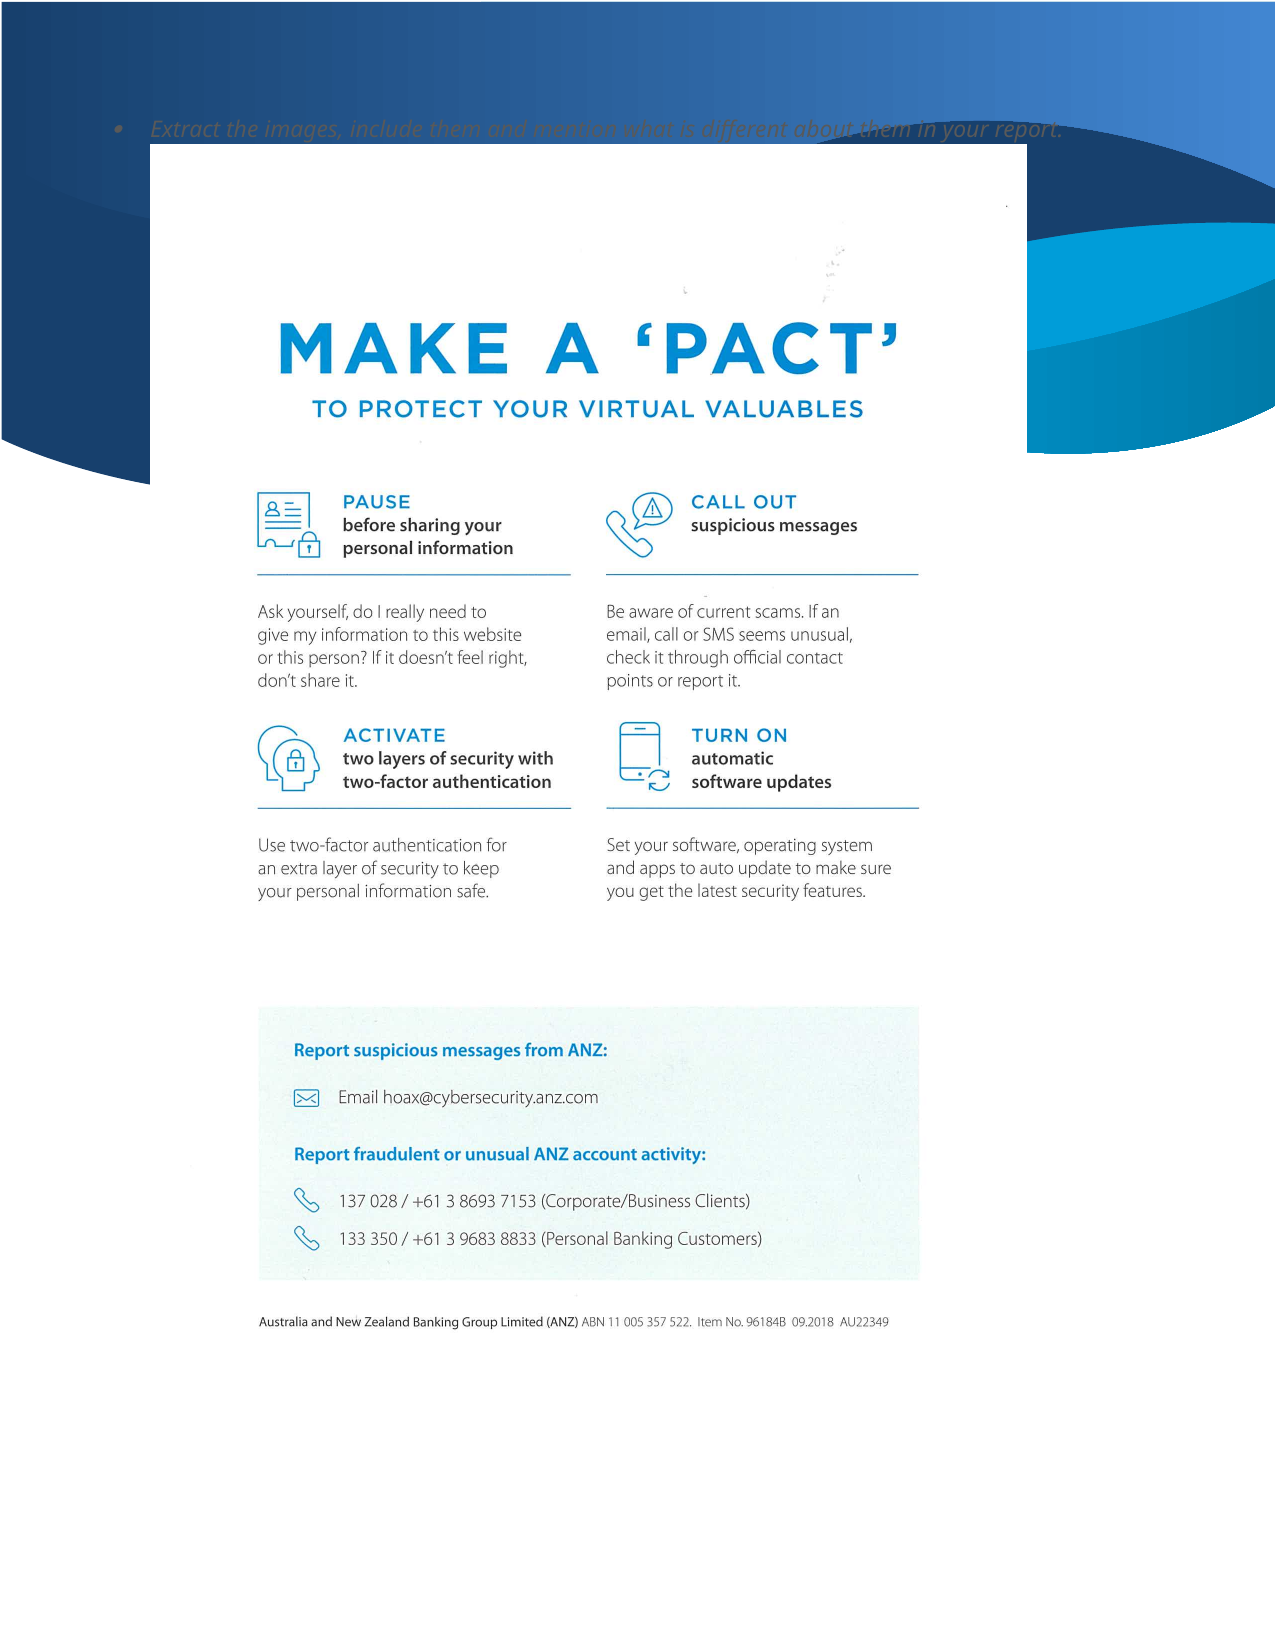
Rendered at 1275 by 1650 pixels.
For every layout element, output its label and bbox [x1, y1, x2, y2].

list [112, 113, 1200, 1385]
picture [150, 144, 1027, 1386]
